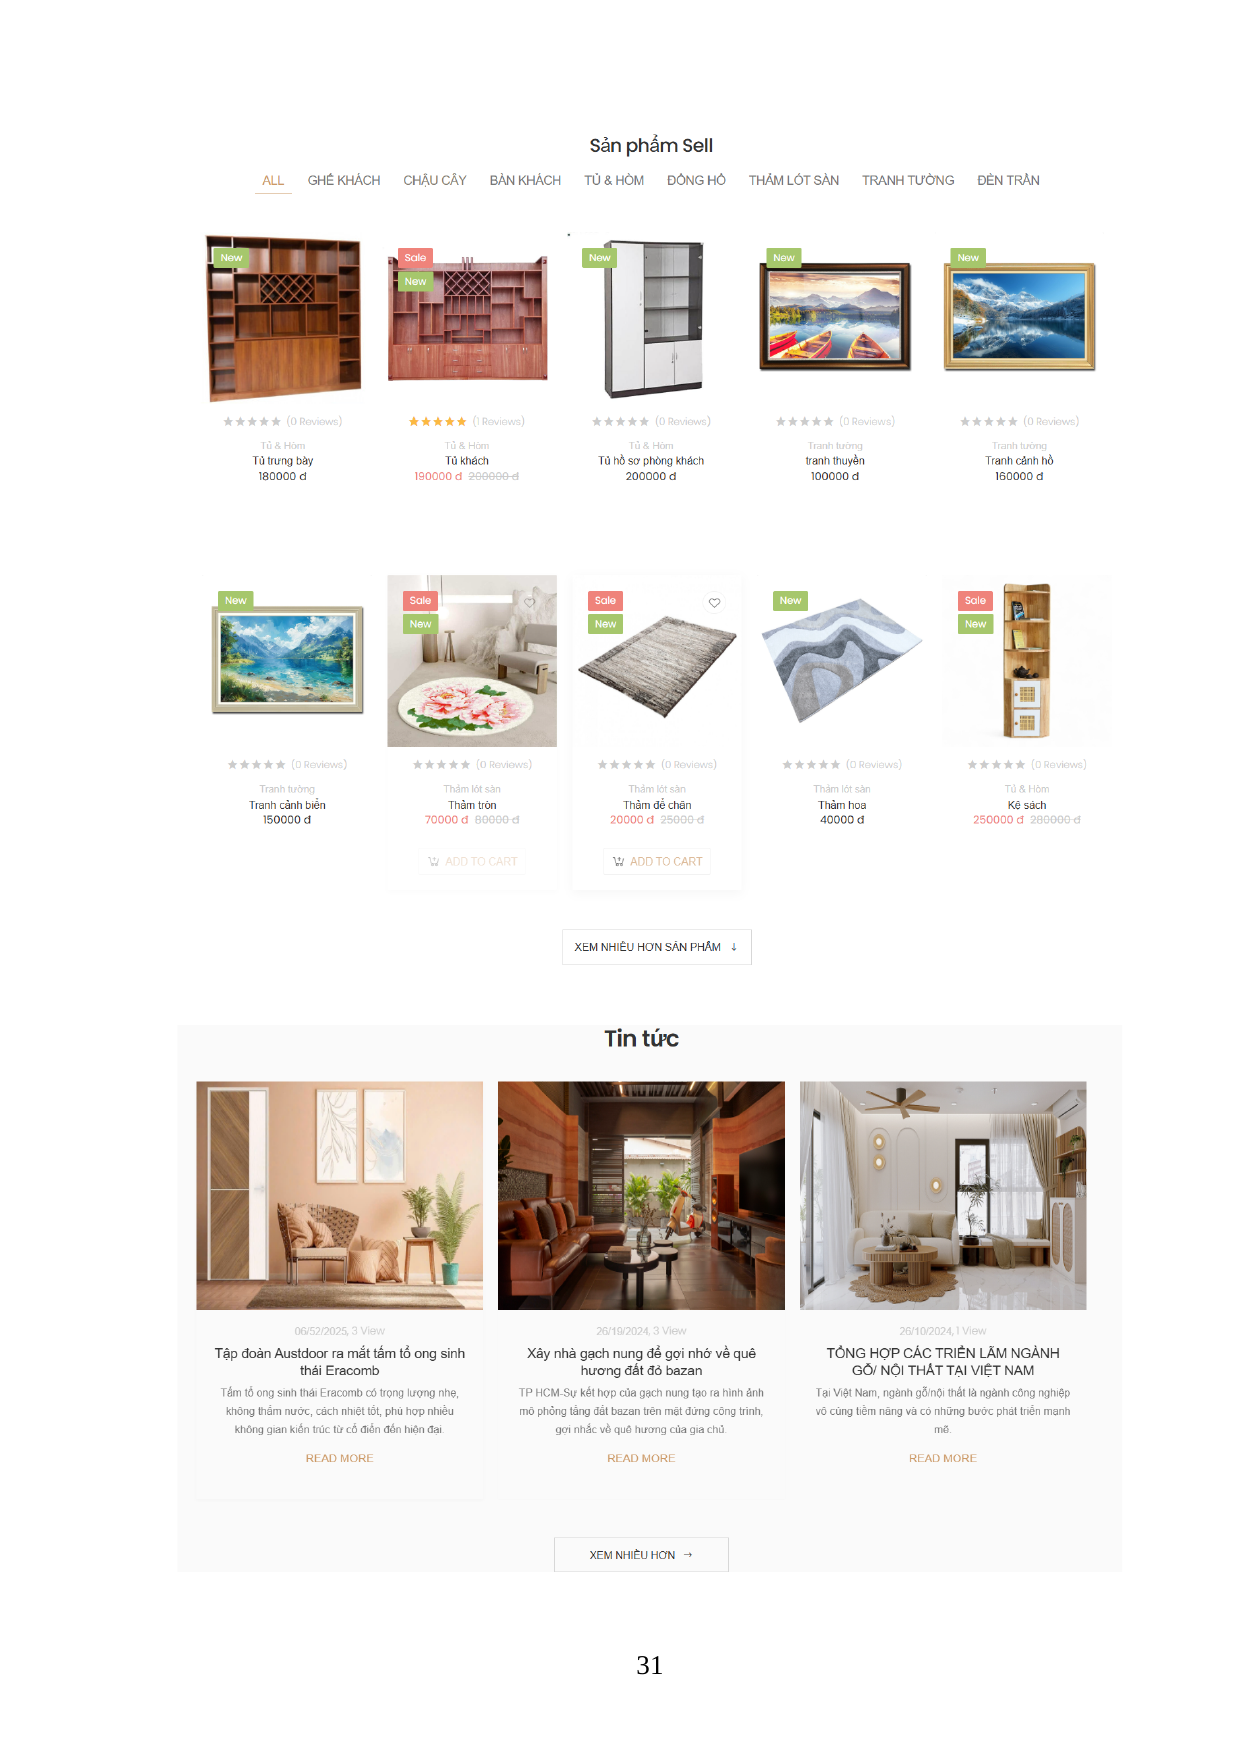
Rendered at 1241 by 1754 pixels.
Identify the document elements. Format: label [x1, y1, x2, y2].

picture [177, 532, 1123, 1010]
picture [177, 118, 1123, 518]
picture [177, 1025, 1123, 1572]
